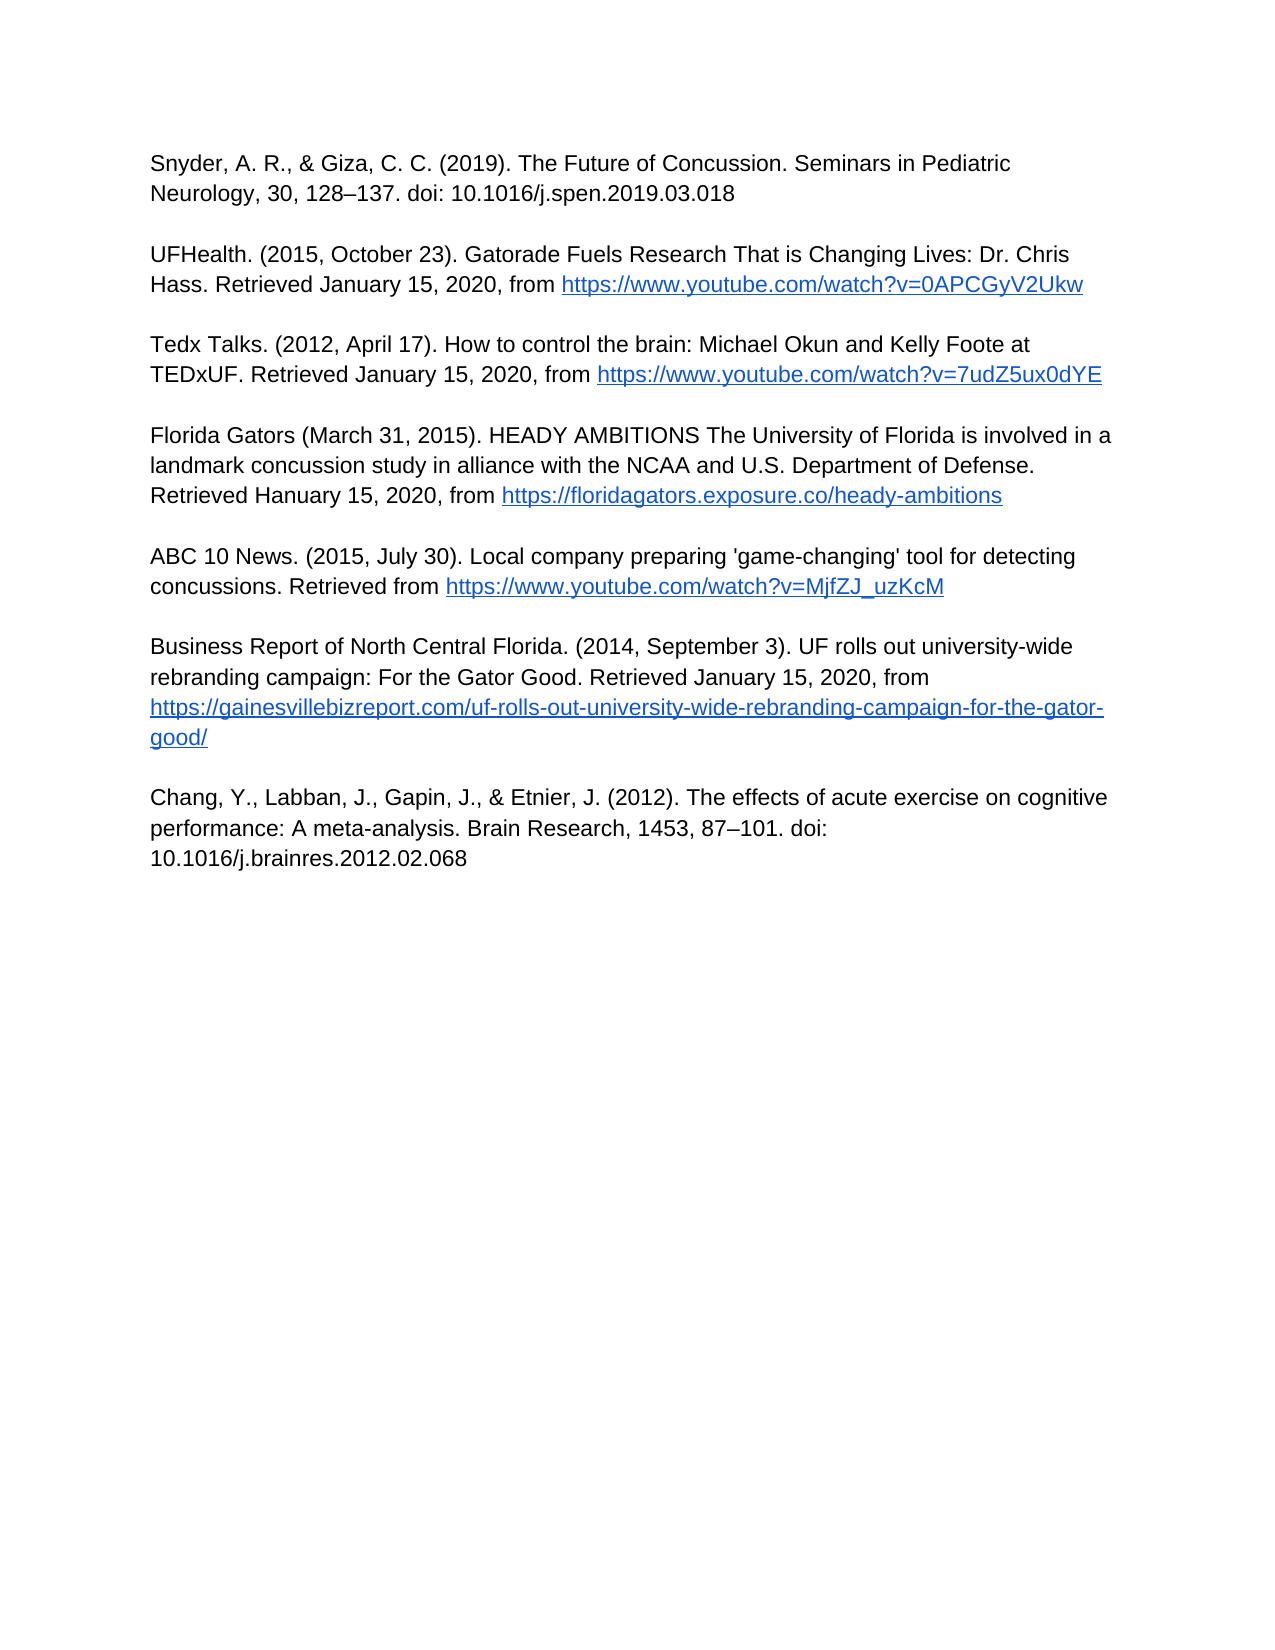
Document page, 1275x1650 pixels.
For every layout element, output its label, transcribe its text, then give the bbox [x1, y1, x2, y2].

text Tedx Talks. (2012, April 17). How to control the brain: Michael Okun and Kelly Foote at TEDxUF. Retrieved January 15, 2020, from https://www.youtube.com/watch?v=7udZ5ux0dYE [150, 331, 1125, 388]
text UFHealth. (2015, October 23). Gatorade Fuels Research That is Changing Lives: Dr. Chris Hass. Retrieved January 15, 2020, from https://www.youtube.com/watch?v=0APCGyV2Ukw [150, 241, 1125, 297]
text Florida Gators (March 31, 2015). HEADY AMBITIONS The University of Florida is involved in a landmark concussion study in alliance with the NCAA and U.S. Department of Defense. Retrieved Hanuary 15, 2020, from https://floridagators.exposure.co/heady-ambitions [150, 422, 1125, 509]
text ABC 10 News. (2015, July 30). Local company preparing 'game-changing' tool for detecting concussions. Retrieved from https://www.youtube.com/watch?v=MjfZJ_uzKcM [150, 543, 1125, 599]
text Chang, Y., Labban, J., Gapin, J., & Etnier, J. (2012). The effects of acute exercise on cognitive performance: A meta-analysis. Brain Research, 1453, 87–101. doi: 10.1016/j.brainres.2012.02.068 [150, 784, 1125, 871]
text Business Report of North Central Florida. (2014, September 3). UF rolls out university-wide rebranding campaign: For the Gator Good. Retrieved January 15, 2020, from https://gainesvillebizreport.com/uf-rolls-out-university-wide-rebranding-campaign-for-the-gator-good/ [150, 633, 1125, 750]
text Snyder, A. R., & Giza, C. C. (2019). The Future of Concussion. Seminars in Pediatric Neurology, 30, 128–137. doi: 10.1016/j.spen.2019.03.018 [150, 150, 1125, 207]
